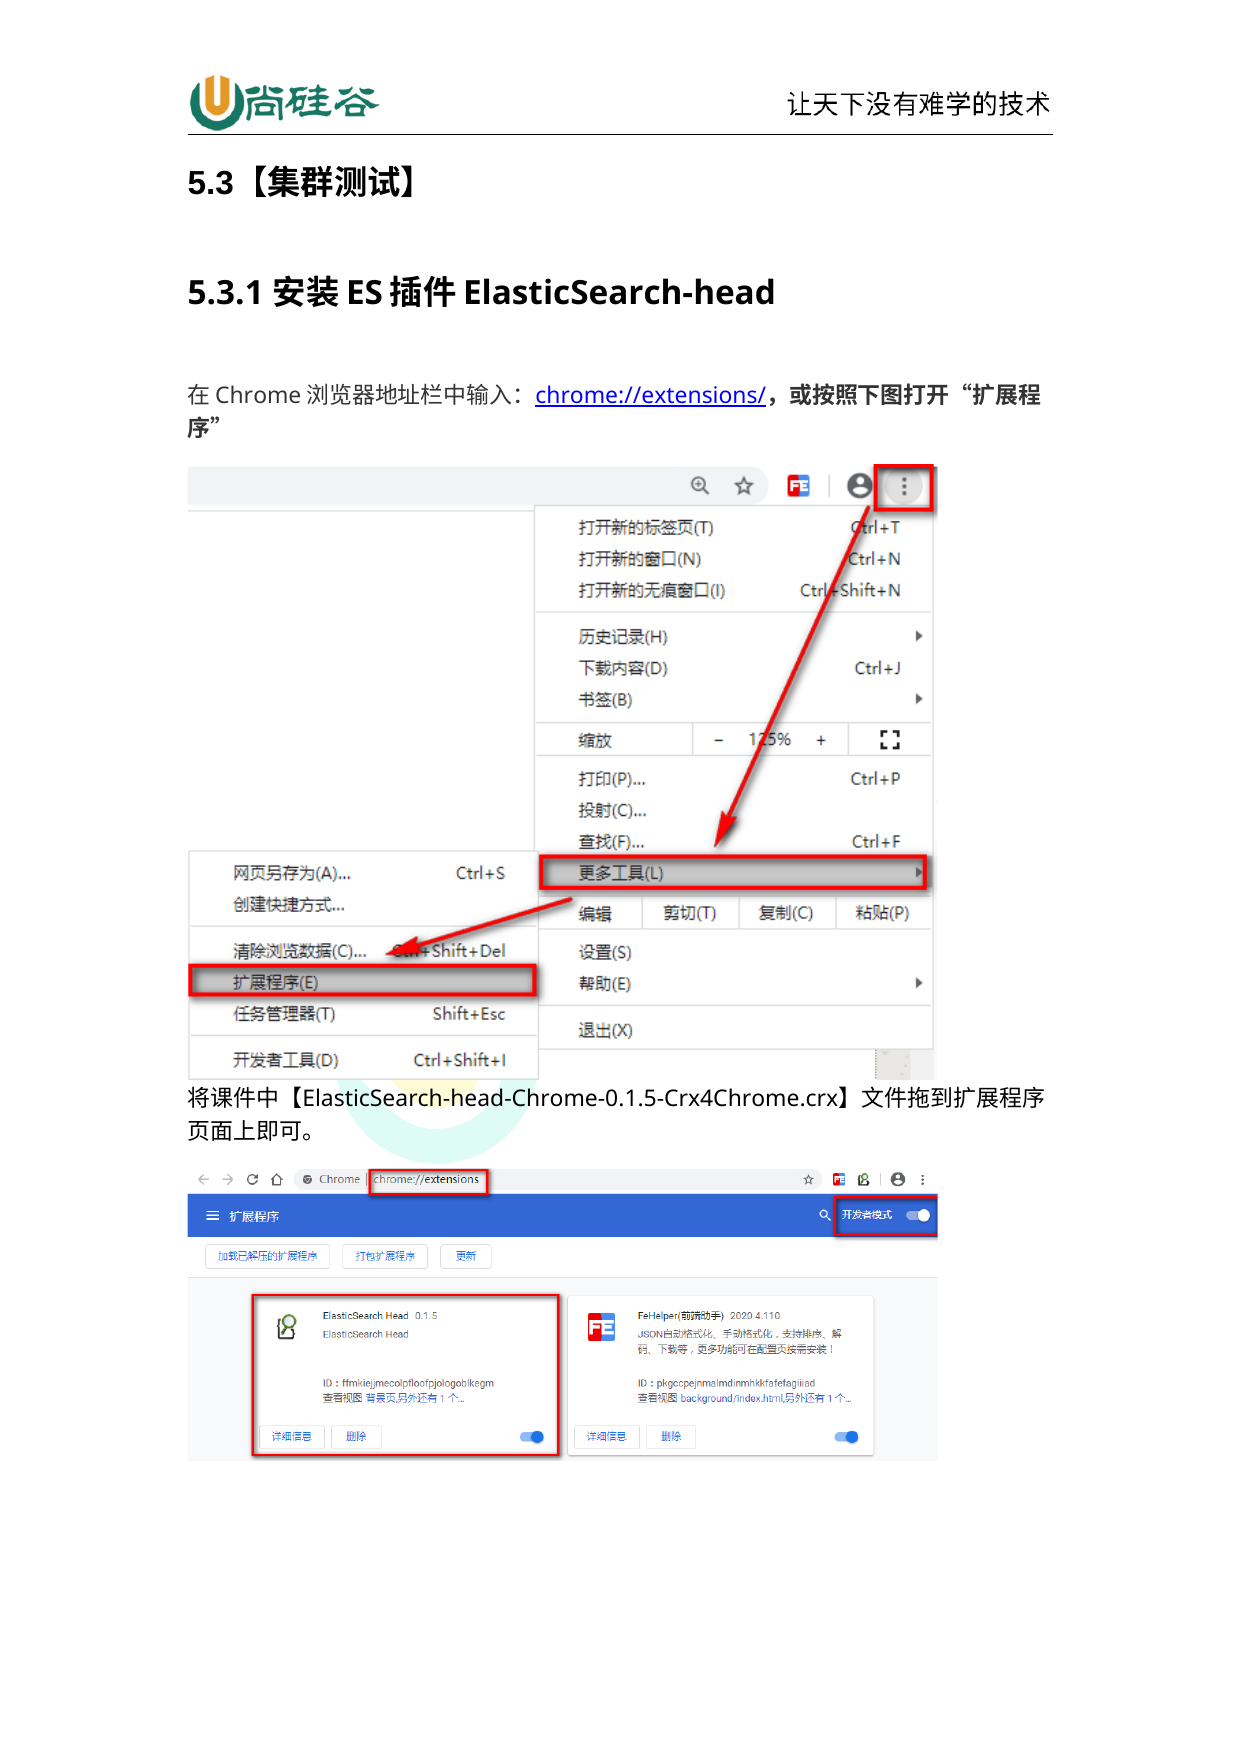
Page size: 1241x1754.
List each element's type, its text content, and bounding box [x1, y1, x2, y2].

picture [187, 464, 938, 1080]
text 在Chrome浏览器地址栏中输入：chrome://extensions/，或按照下图打开“扩展程序” [187, 377, 1053, 443]
subtitle 5.3【集群测试】 [187, 156, 1053, 204]
picture [187, 73, 1053, 132]
text 将课件中【ElasticSearch-head-Chrome-0.1.5-Crx4Chrome.crx】文件拖到扩展程序页面上即可。 [187, 1079, 1053, 1146]
subtitle 5.3.1 安装ES插件ElasticSearch-head [187, 266, 1053, 314]
picture [187, 1166, 938, 1461]
